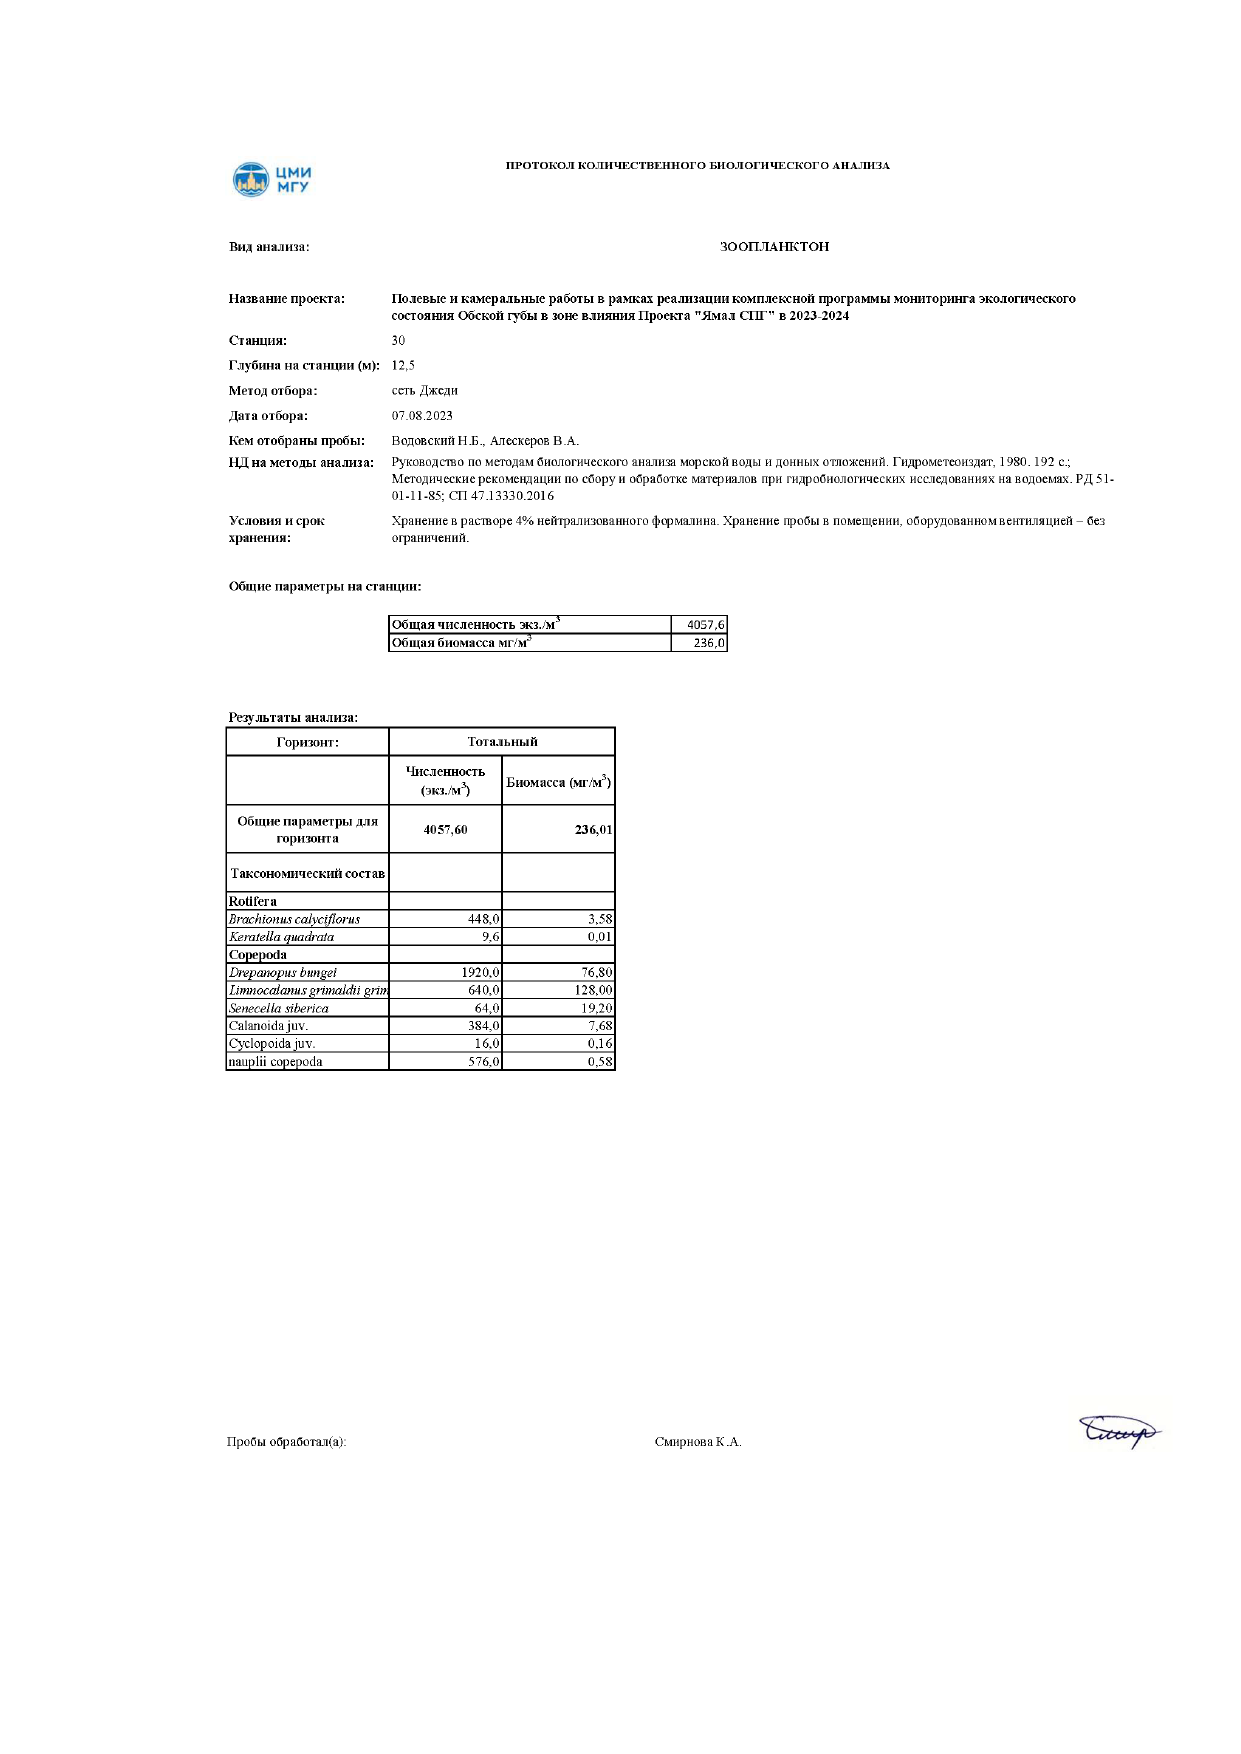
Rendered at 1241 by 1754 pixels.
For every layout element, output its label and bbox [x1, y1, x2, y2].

picture [177, 118, 1182, 1538]
